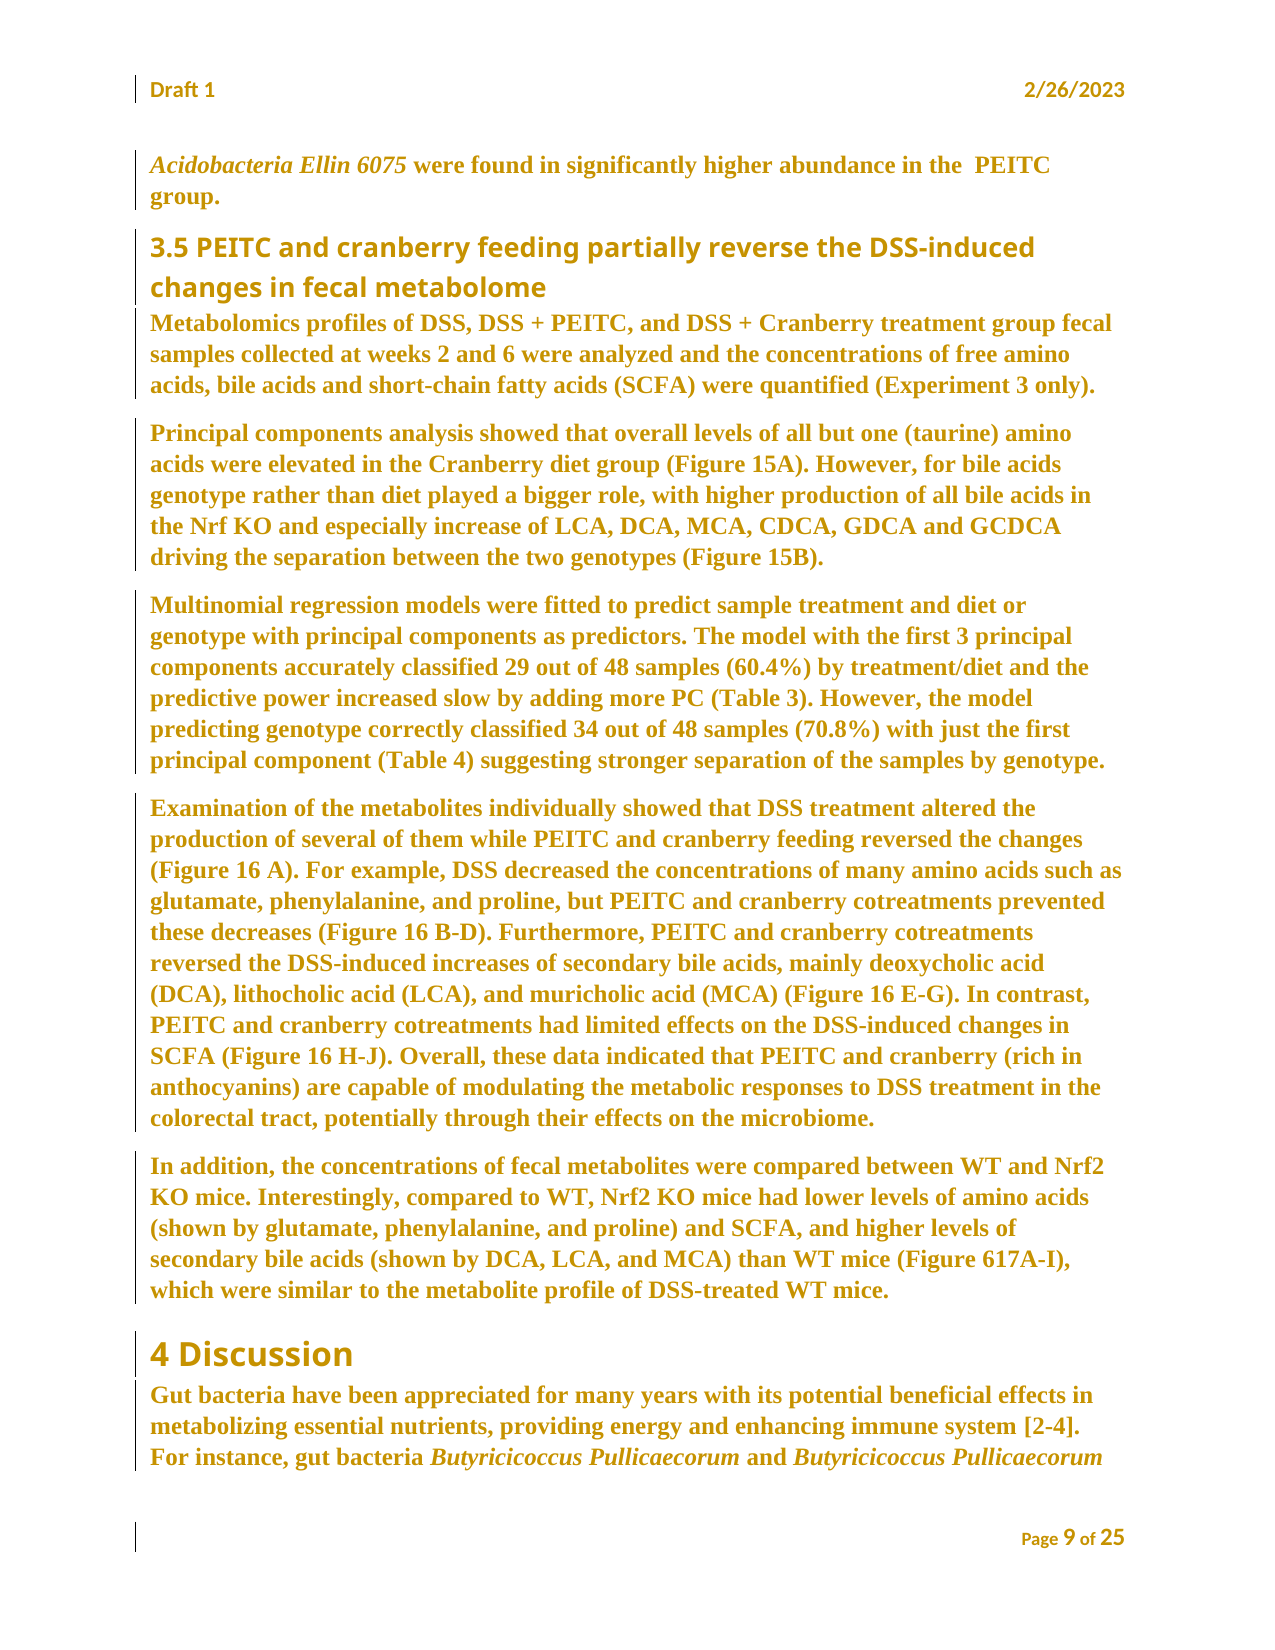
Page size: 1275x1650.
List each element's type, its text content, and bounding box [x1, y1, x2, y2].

text Principal components analysis showed that overall levels of all but one (taurine) amino acids were elevated in the Cranberry diet group (Figure 15A). However, for bile acids genotype rather than diet played a bigger role, with higher production of all bile acids in the Nrf KO and especially increase of LCA, DCA, MCA, CDCA, GDCA and GCDCA driving the separation between the two genotypes (Figure 15B). [150, 418, 1125, 571]
text In addition, the concentrations of fecal metabolites were compared between WT and Nrf2 KO mice. Interestingly, compared to WT, Nrf2 KO mice had lower levels of amino acids (shown by glutamate, phenylalanine, and proline) and SCFA, and higher levels of secondary bile acids (shown by DCA, LCA, and MCA) than WT mice (Figure 617A-I), which were similar to the metabolite profile of DSS-treated WT mice. [150, 1151, 1125, 1304]
text Multinomial regression models were fitted to predict sample treatment and diet or genotype with principal components as predictors. The model with the first 3 principal components accurately classified 29 out of 48 samples (60.4%) by treatment/diet and the predictive power increased slow by adding more PC (Table 3). However, the model predicting genotype correctly classified 34 out of 48 samples (70.8%) with just the first principal component (Table 4) suggesting stronger separation of the samples by genotype. [150, 590, 1125, 774]
subtitle 4 Discussion [150, 1331, 1125, 1377]
text Metabolomics profiles of DSS, DSS + PEITC, and DSS + Cranberry treatment group fecal samples collected at weeks 2 and 6 were analyzed and the concentrations of free amino acids, bile acids and short-chain fatty acids (SCFA) were quantified (Experiment 3 only). [150, 308, 1125, 399]
subtitle 3.5 PEITC and cranberry feeding partially reverse the DSS-induced changes in fecal metabolome [150, 229, 1125, 305]
text Examination of the metabolites individually showed that DSS treatment altered the production of several of them while PEITC and cranberry feeding reversed the changes (Figure 16 A). For example, DSS decreased the concentrations of many amino acids such as glutamate, phenylalanine, and proline, but PEITC and cranberry cotreatments prevented these decreases (Figure 16 B-D). Furthermore, PEITC and cranberry cotreatments reversed the DSS-induced increases of secondary bile acids, mainly deoxycholic acid (DCA), lithocholic acid (LCA), and muricholic acid (MCA) (Figure 16 E-G). In contrast, PEITC and cranberry cotreatments had limited effects on the DSS-induced changes in SCFA (Figure 16 H-J). Overall, these data indicated that PEITC and cranberry (rich in anthocyanins) are capable of modulating the metabolic responses to DSS treatment in the colorectal tract, potentially through their effects on the microbiome. [150, 793, 1125, 1132]
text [150, 150, 1125, 210]
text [150, 1380, 1125, 1471]
